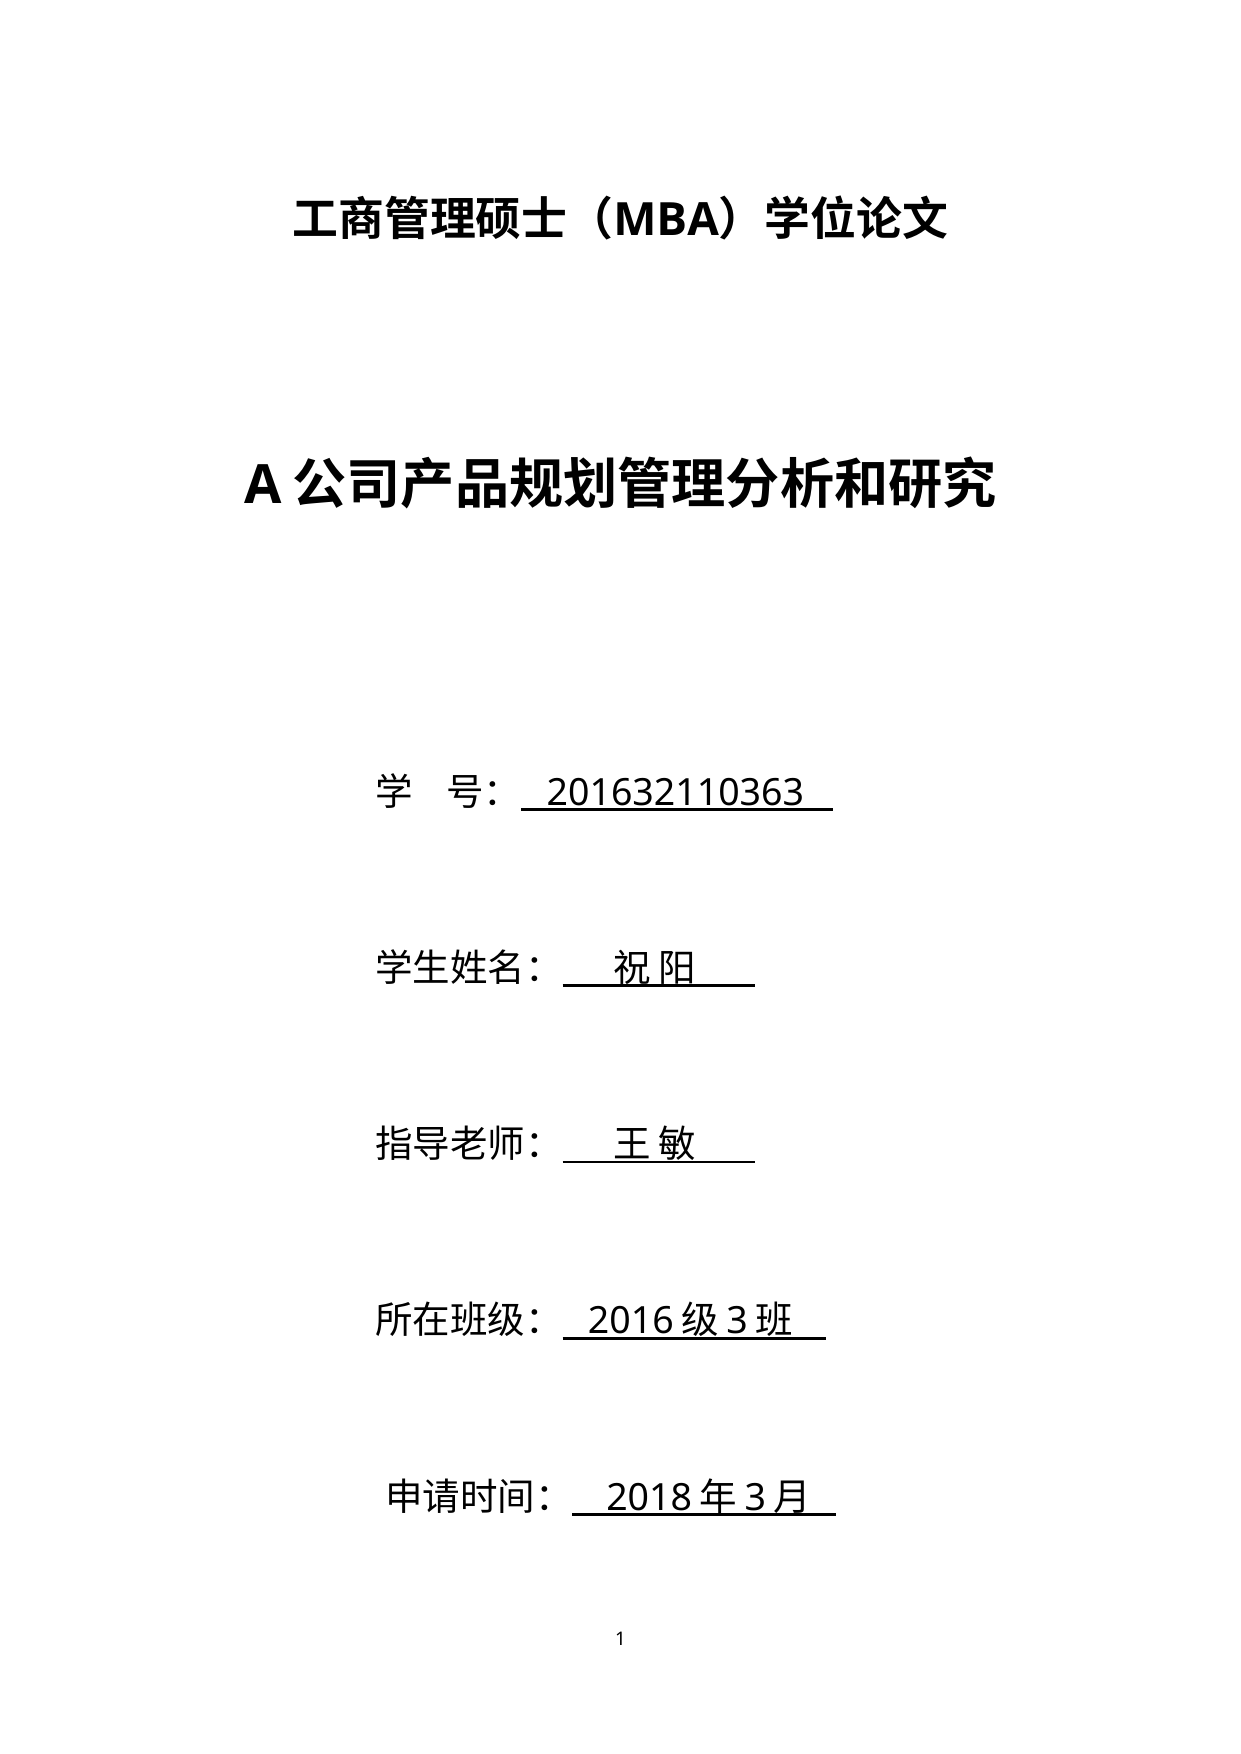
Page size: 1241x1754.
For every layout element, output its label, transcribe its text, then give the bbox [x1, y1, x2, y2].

text 申请时间： 2018年3月 [187, 1450, 1053, 1538]
text 学生姓名： 祝 阳 [187, 921, 1053, 1009]
text 指导老师： 王 敏 [187, 1097, 1053, 1185]
text A公司产品规划管理分析和研究 [187, 436, 1053, 524]
text 学 号： 201632110363 [187, 745, 1053, 833]
text 工商管理硕士（MBA）学位论文 [187, 172, 1053, 260]
text 所在班级： 2016级3班 [187, 1273, 1053, 1362]
